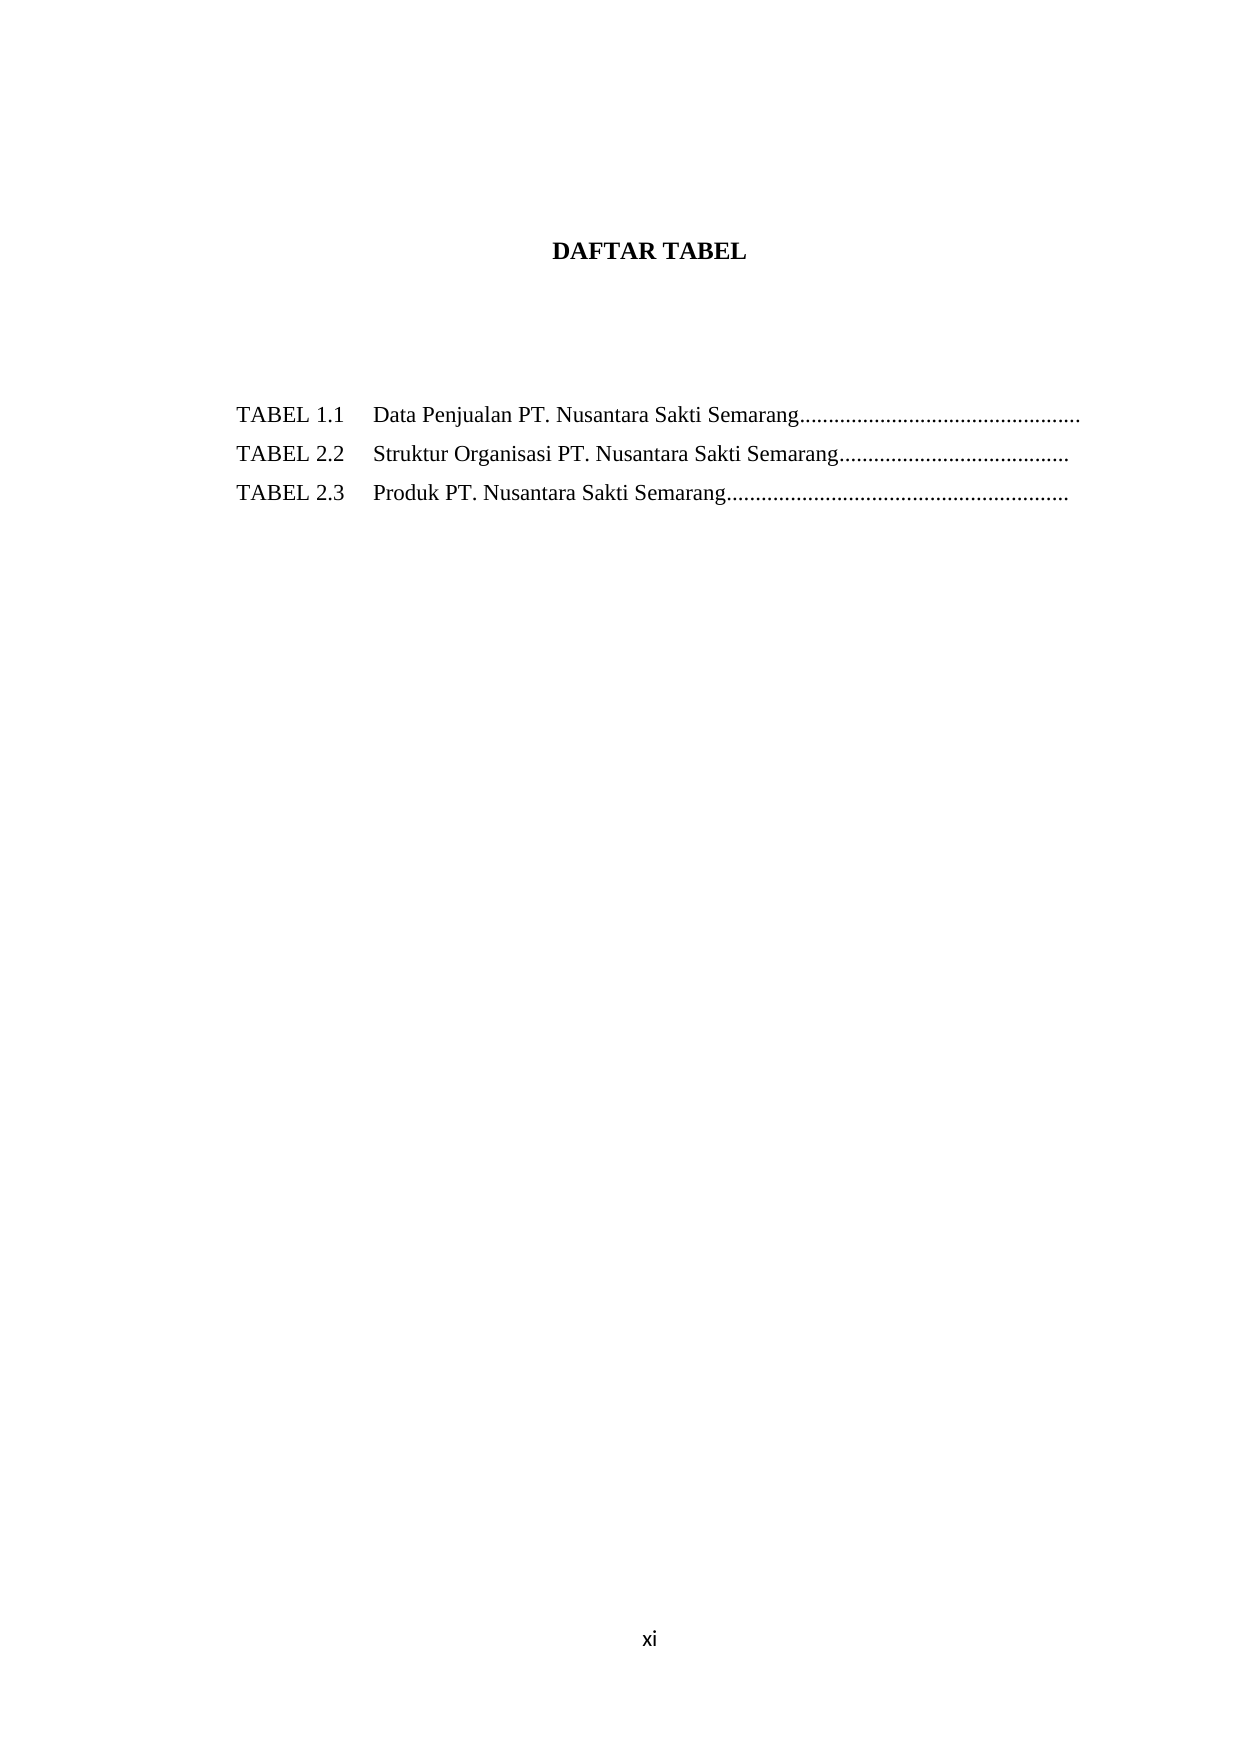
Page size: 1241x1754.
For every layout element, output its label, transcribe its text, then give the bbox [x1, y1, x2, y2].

text DAFTAR TABEL [236, 236, 1063, 265]
